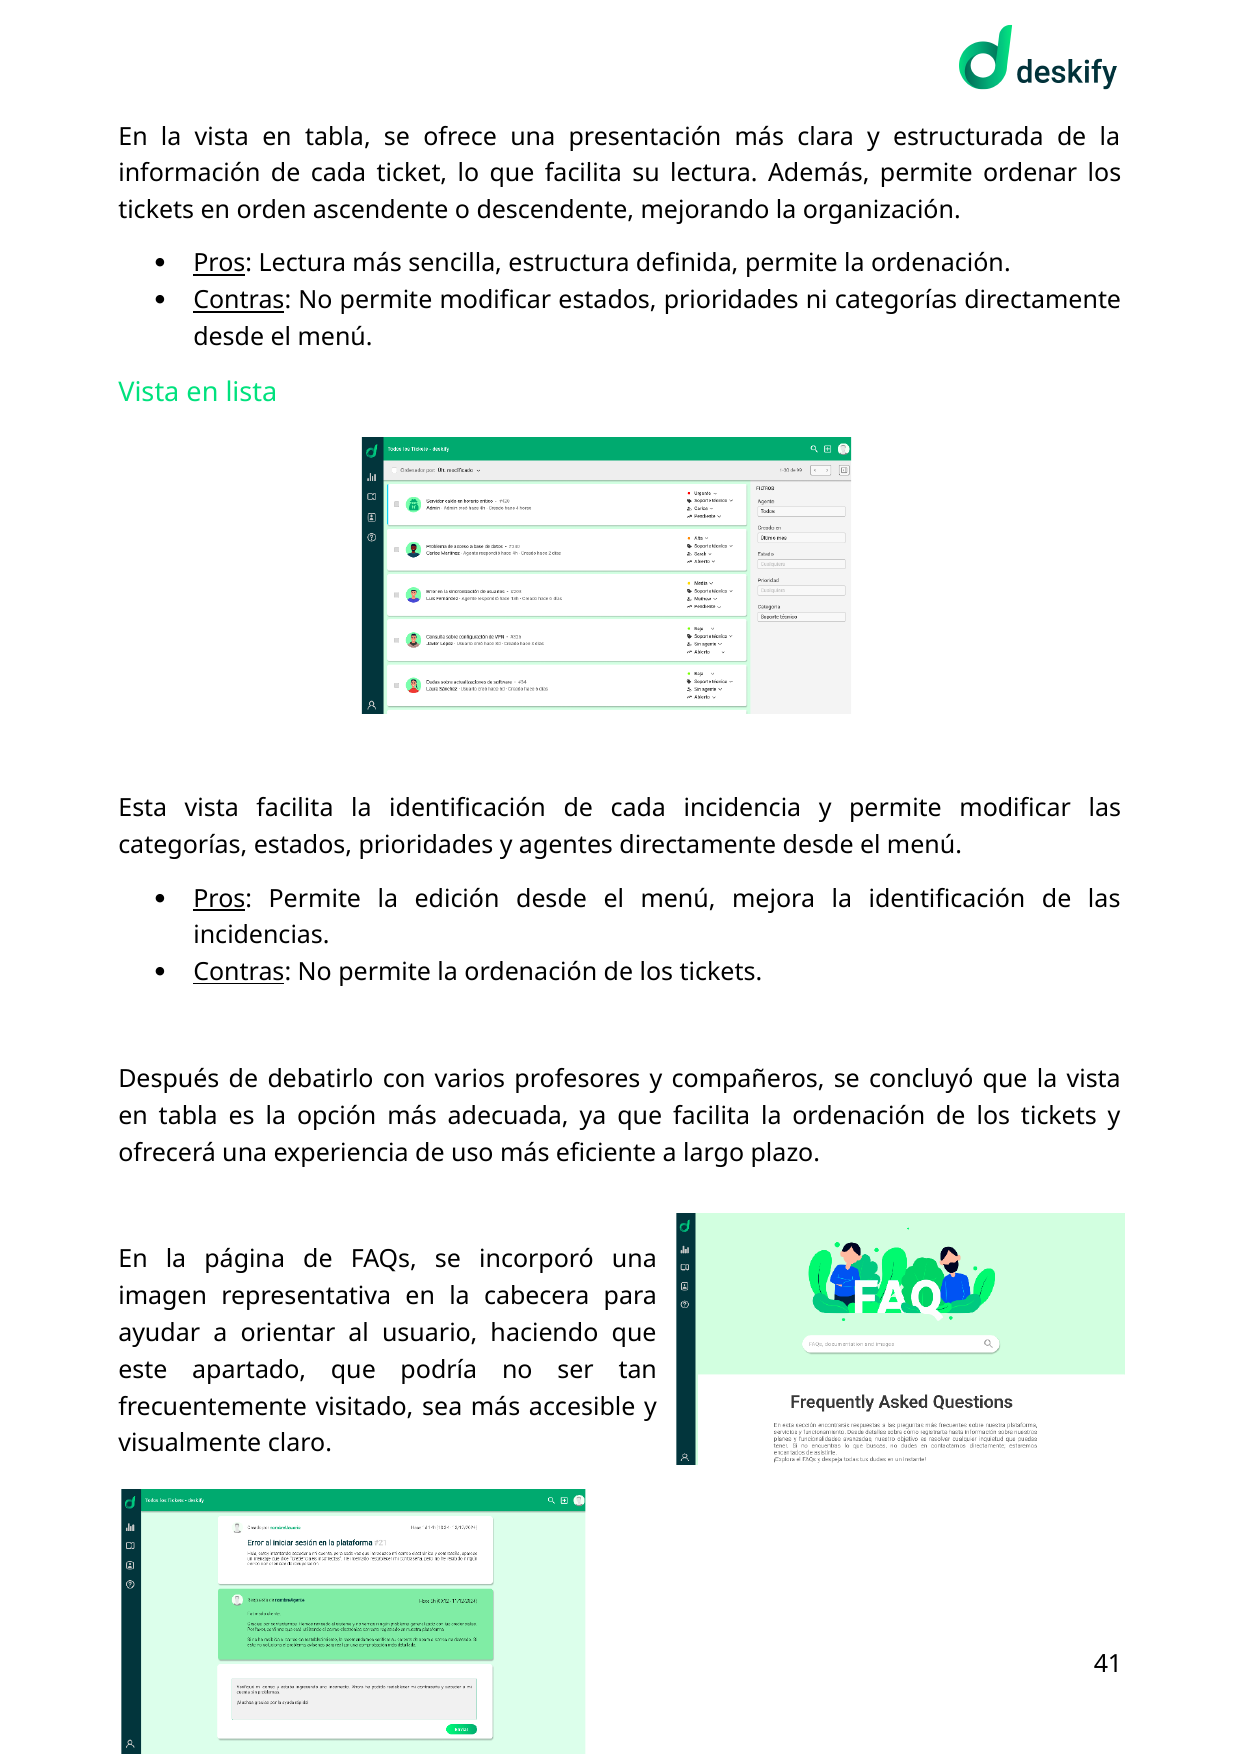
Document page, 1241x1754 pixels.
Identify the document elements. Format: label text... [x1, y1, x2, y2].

list Contras: No permite la ordenación de los tickets. [156, 954, 1122, 988]
list Pros: Permite la edición desde el menú, mejora la identificación de las incidencias. [156, 880, 1122, 951]
list Contras: No permite modificar estados, prioridades ni categorías directamente desde el menú. [156, 282, 1122, 353]
picture [953, 22, 1127, 92]
subtitle Vista en lista [118, 372, 1122, 409]
picture [674, 1213, 1125, 1463]
picture [360, 437, 851, 712]
text Después de debatirlo con varios profesores y compañeros, se concluyó que la vista en tabla es la opción más adecuada, ya que facilita la ordenación de los tickets y ofrecerá una experiencia de uso más eficiente a largo plazo. [118, 1061, 1122, 1168]
text Esta vista facilita la identificación de cada incidencia y permite modificar las categorías, estados, prioridades y agentes directamente desde el menú. [118, 790, 1122, 861]
picture [119, 1489, 585, 1752]
text En la página de FAQs, se incorporó una imagen representativa en la cabecera para ayudar a orientar al usuario, haciendo que este apartado, que podría no ser tan frecuentemente visitado, sea más accesible y visualmente claro. [118, 1241, 674, 1459]
text En la vista en tabla, se ofrece una presentación más clara y estructurada de la información de cada ticket, lo que facilita su lectura. Además, permite ordenar los tickets en orden ascendente o descendente, mejorando la organización. [118, 118, 1122, 226]
list Pros: Lectura más sencilla, estructura definida, permite la ordenación. [156, 245, 1122, 279]
